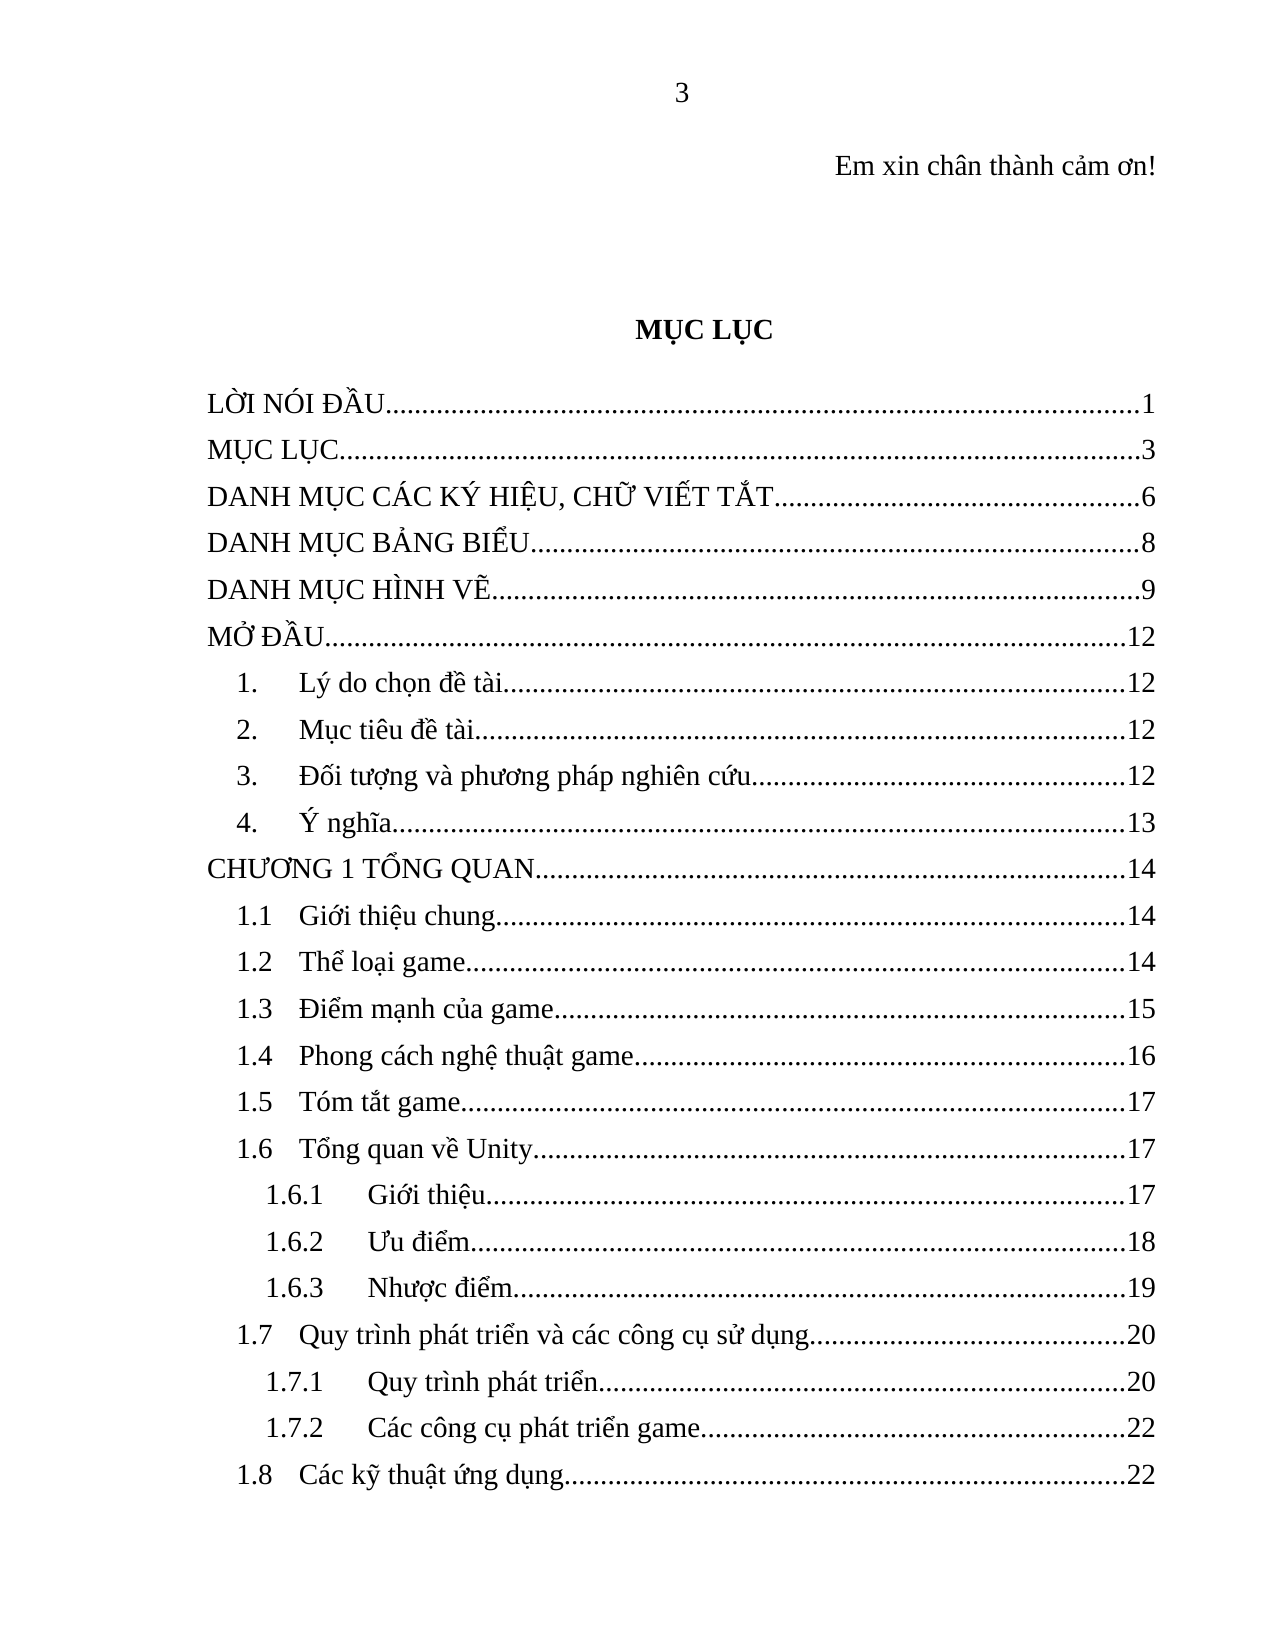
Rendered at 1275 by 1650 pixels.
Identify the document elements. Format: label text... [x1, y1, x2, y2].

subtitle MỤC LỤC [252, 312, 1157, 346]
text Em xin chân thành cảm ơn! [207, 148, 1157, 181]
